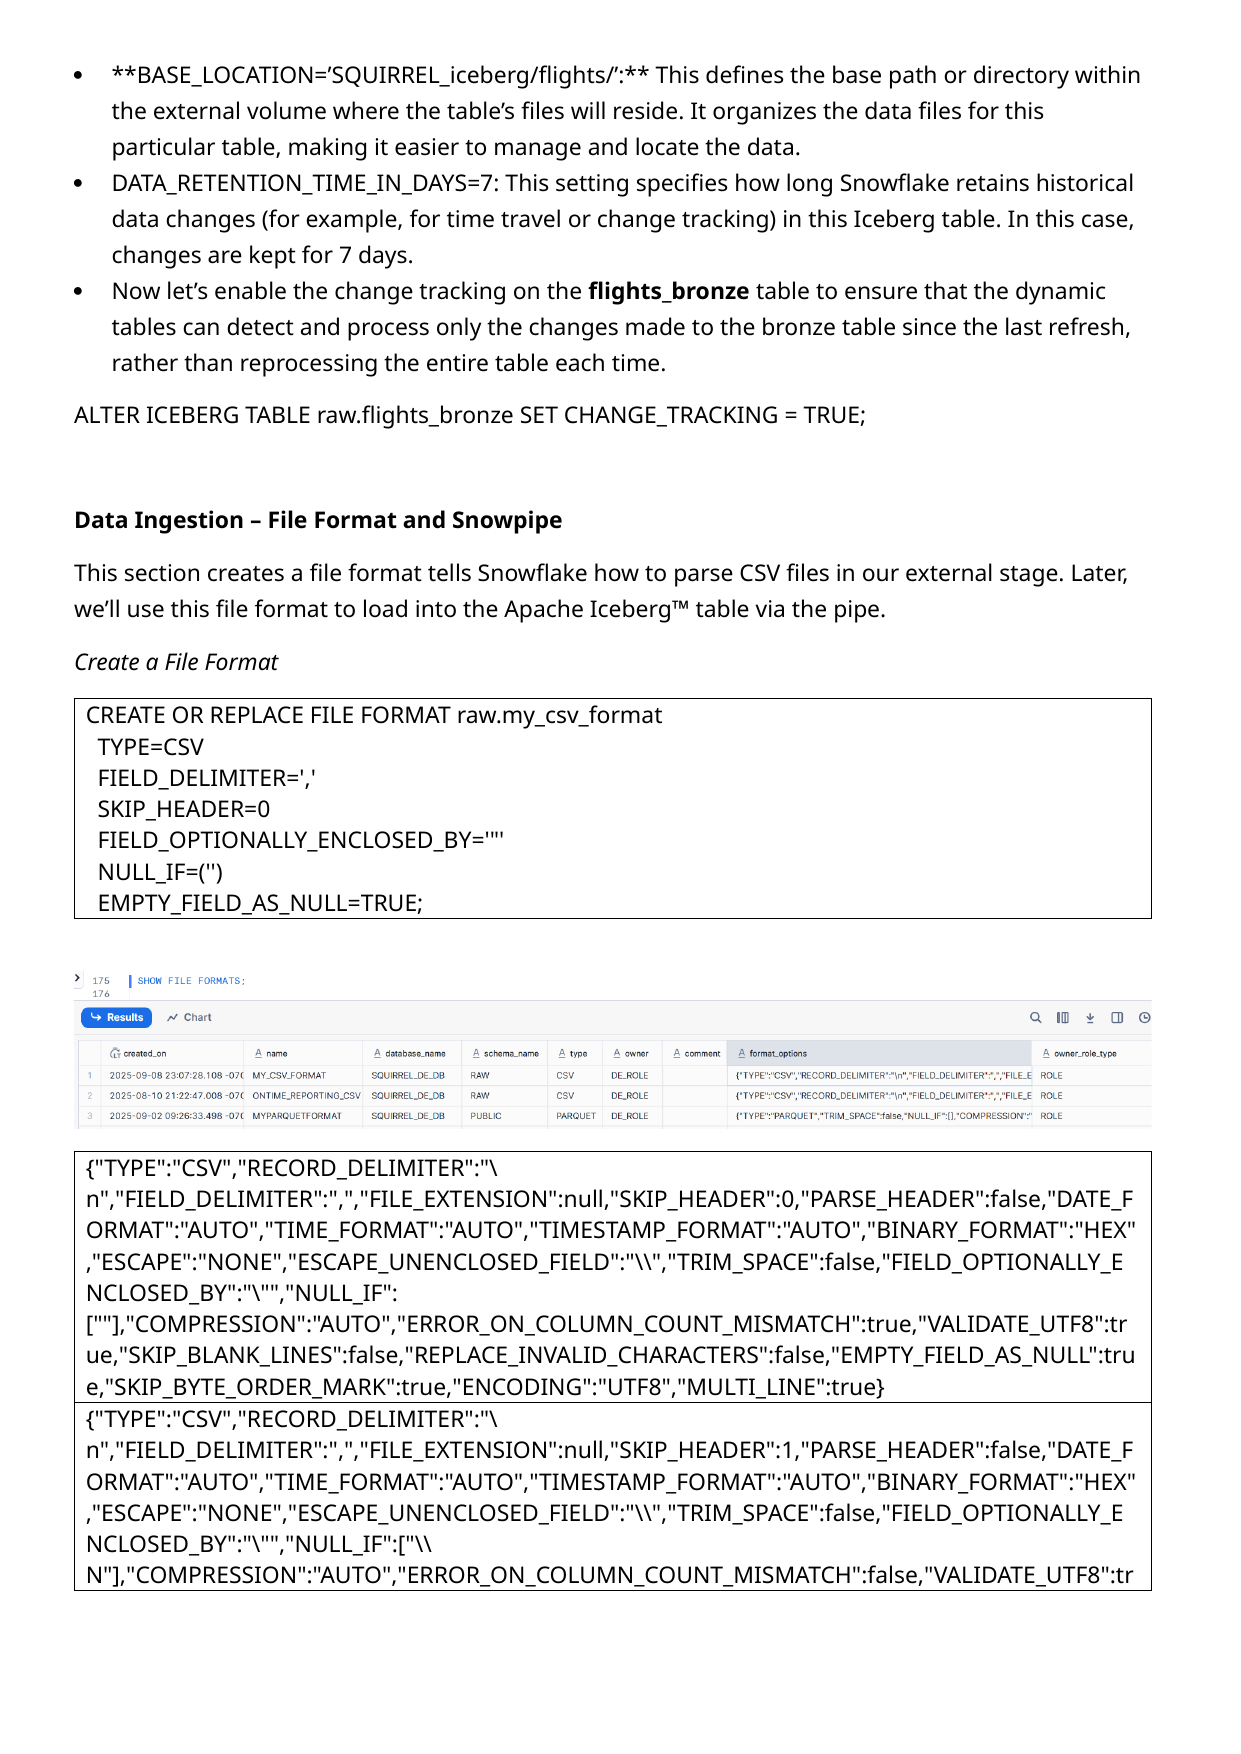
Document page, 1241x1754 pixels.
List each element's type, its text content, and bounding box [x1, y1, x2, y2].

picture [73, 971, 1152, 1129]
table_header CREATE OR REPLACE FILE FORMAT raw.my_csv_format TYPE=CSV FIELD_DELIMITER=',' SKIP_HEADER=0 FIELD_OPTIONALLY_ENCLOSED_BY='"' NULL_IF=('') EMPTY_FIELD_AS_NULL=TRUE; [75, 699, 1151, 918]
table_header {"TYPE":"CSV","RECORD_DELIMITER":"\n","FIELD_DELIMITER":",","FILE_EXTENSION":null,"SKIP_HEADER":0,"PARSE_HEADER":false,"DATE_FORMAT":"AUTO","TIME_FORMAT":"AUTO","TIMESTAMP_FORMAT":"AUTO","BINARY_FORMAT":"HEX","ESCAPE":"NONE","ESCAPE_UNENCLOSED_FIELD":"\\","TRIM_SPACE":false,"FIELD_OPTIONALLY_ENCLOSED_BY":"\"","NULL_IF":[""],"COMPRESSION":"AUTO","ERROR_ON_COLUMN_COUNT_MISMATCH":true,"VALIDATE_UTF8":true,"SKIP_BLANK_LINES":false,"REPLACE_INVALID_CHARACTERS":false,"EMPTY_FIELD_AS_NULL":true,"SKIP_BYTE_ORDER_MARK":true,"ENCODING":"UTF8","MULTI_LINE":true} [75, 1152, 1151, 1402]
list **BASE_LOCATION=’SQUIRREL_iceberg/flights/’:** This defines the base path or directory within the external volume where the table’s files will reside. It organizes the data files for this particular table, making it easier to manage and locate the data. [74, 59, 1152, 162]
text Data Ingestion – File Format and Snowpipe [74, 504, 1152, 536]
text This section creates a file format tells Snowflake how to parse CSV files in our external stage. Later, we’ll use this file format to load into the Apache Iceberg™ table via the pipe. [74, 557, 1152, 624]
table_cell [75, 1403, 1151, 1590]
list Now let’s enable the change tracking on the flights_bronze table to ensure that the dynamic tables can detect and process only the changes made to the bronze table since the last refresh, rather than reprocessing the entire table each time. [74, 275, 1152, 378]
text ALTER ICEBERG TABLE raw.flights_bronze SET CHANGE_TRACKING = TRUE; [74, 399, 1152, 431]
list DATA_RETENTION_TIME_IN_DAYS=7: This setting specifies how long Snowflake retains historical data changes (for example, for time travel or change tracking) in this Iceberg table. In this case, changes are kept for 7 days. [74, 167, 1152, 270]
text Create a File Format [74, 646, 1152, 677]
